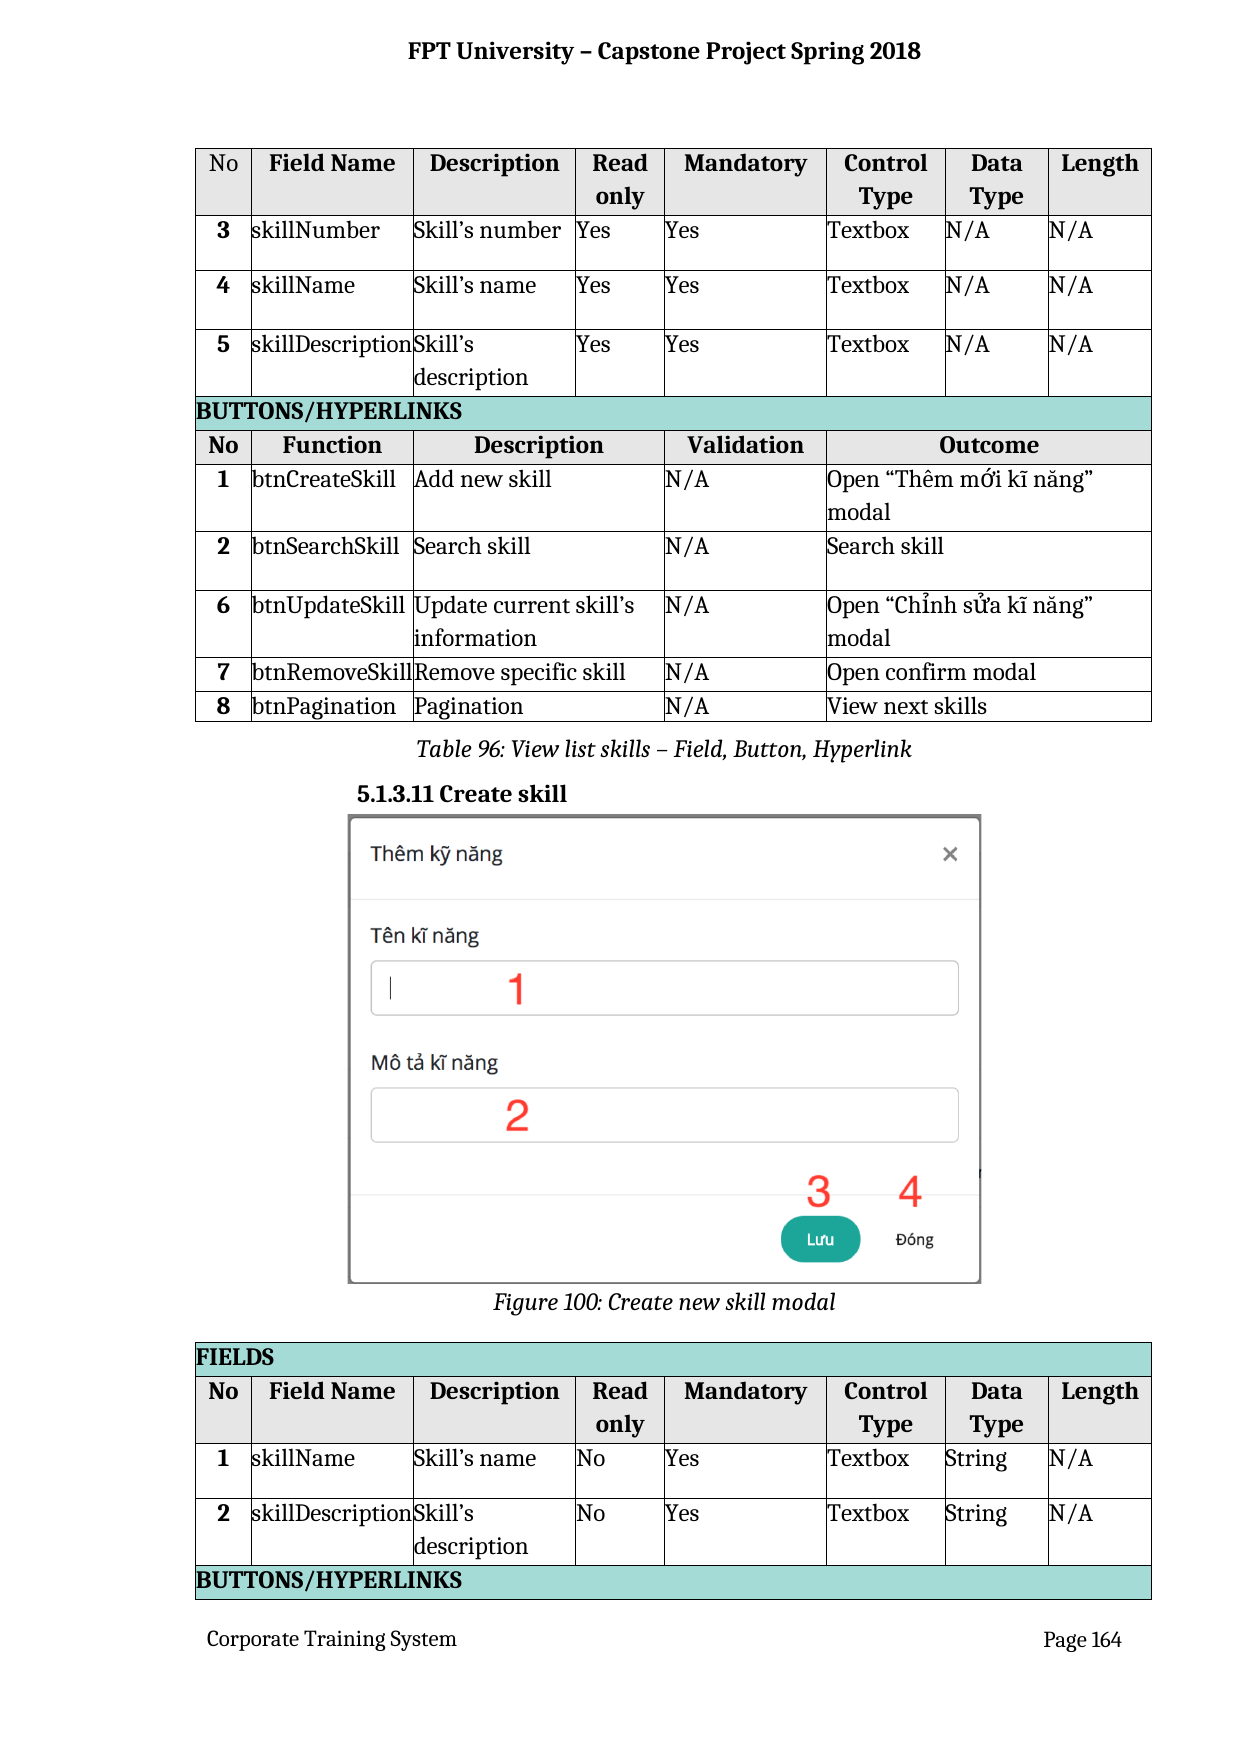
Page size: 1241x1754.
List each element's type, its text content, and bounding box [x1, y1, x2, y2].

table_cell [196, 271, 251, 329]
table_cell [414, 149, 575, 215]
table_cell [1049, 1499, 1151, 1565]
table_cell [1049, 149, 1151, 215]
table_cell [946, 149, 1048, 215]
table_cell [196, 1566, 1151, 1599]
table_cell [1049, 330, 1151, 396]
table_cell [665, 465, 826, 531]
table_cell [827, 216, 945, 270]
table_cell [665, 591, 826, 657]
subtitle 5.1.3.11 Create skill [357, 780, 1124, 809]
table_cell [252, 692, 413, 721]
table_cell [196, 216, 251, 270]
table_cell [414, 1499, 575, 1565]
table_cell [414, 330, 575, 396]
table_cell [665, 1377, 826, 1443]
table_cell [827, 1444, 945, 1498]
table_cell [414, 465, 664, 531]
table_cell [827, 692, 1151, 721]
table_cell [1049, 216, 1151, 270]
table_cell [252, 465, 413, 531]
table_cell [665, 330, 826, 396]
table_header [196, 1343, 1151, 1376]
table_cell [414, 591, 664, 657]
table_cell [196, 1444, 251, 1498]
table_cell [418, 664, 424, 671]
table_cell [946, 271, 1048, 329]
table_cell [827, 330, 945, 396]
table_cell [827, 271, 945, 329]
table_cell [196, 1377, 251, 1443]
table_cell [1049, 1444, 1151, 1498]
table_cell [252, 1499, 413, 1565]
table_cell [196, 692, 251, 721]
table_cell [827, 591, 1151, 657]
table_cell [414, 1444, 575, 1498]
text Figure 100: Create new skill modal [207, 1288, 1122, 1317]
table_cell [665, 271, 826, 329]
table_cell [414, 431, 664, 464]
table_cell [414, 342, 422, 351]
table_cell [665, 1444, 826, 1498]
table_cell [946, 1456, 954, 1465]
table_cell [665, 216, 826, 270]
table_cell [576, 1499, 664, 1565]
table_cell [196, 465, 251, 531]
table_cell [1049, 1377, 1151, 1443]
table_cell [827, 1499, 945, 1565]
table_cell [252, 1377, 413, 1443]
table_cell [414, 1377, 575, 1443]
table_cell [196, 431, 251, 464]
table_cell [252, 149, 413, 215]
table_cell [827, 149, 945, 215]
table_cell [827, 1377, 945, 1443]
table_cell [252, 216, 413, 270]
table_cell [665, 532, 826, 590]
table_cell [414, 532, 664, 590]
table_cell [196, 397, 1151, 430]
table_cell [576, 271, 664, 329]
picture [347, 814, 982, 1284]
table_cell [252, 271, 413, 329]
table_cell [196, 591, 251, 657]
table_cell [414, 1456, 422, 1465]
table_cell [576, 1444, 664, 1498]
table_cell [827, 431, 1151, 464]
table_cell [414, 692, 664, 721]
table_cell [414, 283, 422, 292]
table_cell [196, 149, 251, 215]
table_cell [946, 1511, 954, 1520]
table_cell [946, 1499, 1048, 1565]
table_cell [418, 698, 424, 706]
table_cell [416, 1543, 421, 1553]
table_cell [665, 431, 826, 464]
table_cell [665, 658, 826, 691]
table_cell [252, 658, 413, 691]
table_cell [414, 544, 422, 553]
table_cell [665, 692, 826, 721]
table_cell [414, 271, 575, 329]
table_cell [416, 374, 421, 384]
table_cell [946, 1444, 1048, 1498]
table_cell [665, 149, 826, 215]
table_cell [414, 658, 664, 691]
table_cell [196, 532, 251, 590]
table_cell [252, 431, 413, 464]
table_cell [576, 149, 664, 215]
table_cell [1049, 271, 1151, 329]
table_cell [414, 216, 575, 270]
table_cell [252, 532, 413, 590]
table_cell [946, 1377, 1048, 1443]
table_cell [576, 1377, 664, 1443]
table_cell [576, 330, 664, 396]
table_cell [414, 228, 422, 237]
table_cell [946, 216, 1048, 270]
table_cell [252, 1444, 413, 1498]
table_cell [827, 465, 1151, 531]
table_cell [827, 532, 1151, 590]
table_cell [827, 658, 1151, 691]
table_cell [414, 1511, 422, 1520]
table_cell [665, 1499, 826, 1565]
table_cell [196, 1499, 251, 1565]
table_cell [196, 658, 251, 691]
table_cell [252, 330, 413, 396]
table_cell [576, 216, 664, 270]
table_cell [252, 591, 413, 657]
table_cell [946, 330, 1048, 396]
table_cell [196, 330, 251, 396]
